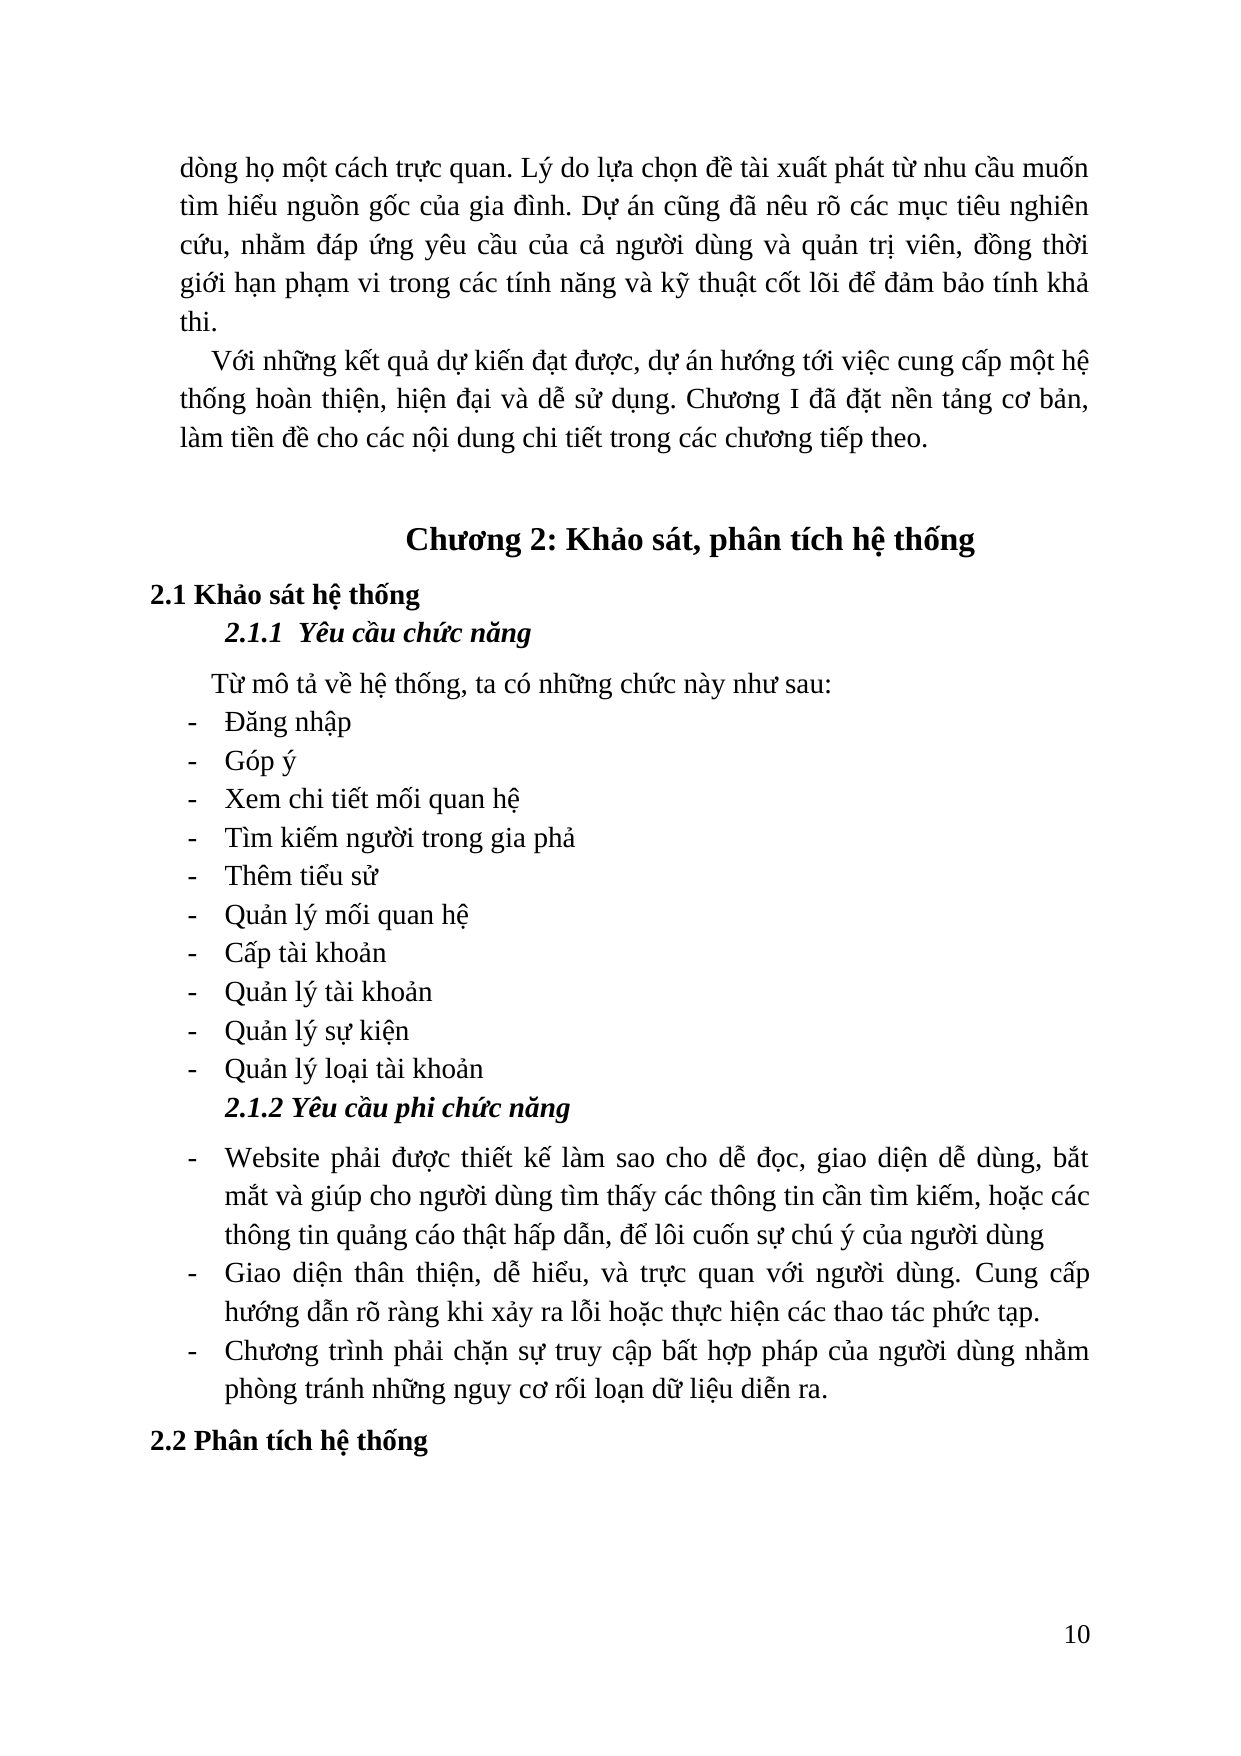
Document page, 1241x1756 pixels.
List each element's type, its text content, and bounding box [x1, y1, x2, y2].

list Tìm kiếm người trong gia phả [187, 820, 1090, 853]
list Website phải được thiết kế làm sao cho dễ đọc, giao diện dễ dùng, bắt mắt và giúp cho người dùng tìm thấy các thông tin cần tìm kiếm, hoặc các thông tin quảng cáo thật hấp dẫn, để lôi cuốn sự chú ý của người dùng [187, 1140, 1090, 1251]
subtitle Chương 2: Khảo sát, phân tích hệ thống [259, 519, 1090, 558]
list Quản lý sự kiện [187, 1013, 1090, 1046]
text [179, 150, 1090, 338]
list Xem chi tiết mối quan hệ [187, 781, 1090, 815]
list Quản lý mối quan hệ [187, 897, 1090, 931]
list Góp ý [187, 743, 1090, 776]
list Thêm tiểu sử [187, 858, 1090, 892]
text Từ mô tả về hệ thống, ta có những chức này như sau: [179, 666, 1090, 699]
list Chương trình phải chặn sự truy cập bất hợp pháp của người dùng nhằm phòng tránh những nguy cơ rối loạn dữ liệu diễn ra. [187, 1333, 1090, 1405]
list Quản lý loại tài khoản [187, 1051, 1090, 1085]
list Đăng nhập [187, 704, 1090, 738]
list Cấp tài khoản [187, 936, 1090, 969]
list Quản lý tài khoản [187, 974, 1090, 1008]
subtitle 2.2 Phân tích hệ thống [150, 1423, 1090, 1457]
list Giao diện thân thiện, dễ hiểu, và trực quan với người dùng. Cung cấp hướng dẫn rõ ràng khi xảy ra lỗi hoặc thực hiện các thao tác phức tạp. [187, 1256, 1090, 1328]
subtitle 2.1.1 Yêu cầu chức năng [150, 615, 1090, 649]
subtitle 2.1.2 Yêu cầu phi chức năng [150, 1090, 1090, 1123]
subtitle 2.1 Khảo sát hệ thống [150, 577, 1090, 610]
text Với những kết quả dự kiến đạt được, dự án hướng tới việc cung cấp một hệ thống hoàn thiện, hiện đại và dễ sử dụng. Chương I đã đặt nền tảng cơ bản, làm tiền đề cho các nội dung chi tiết trong các chương tiếp theo. [179, 343, 1090, 453]
